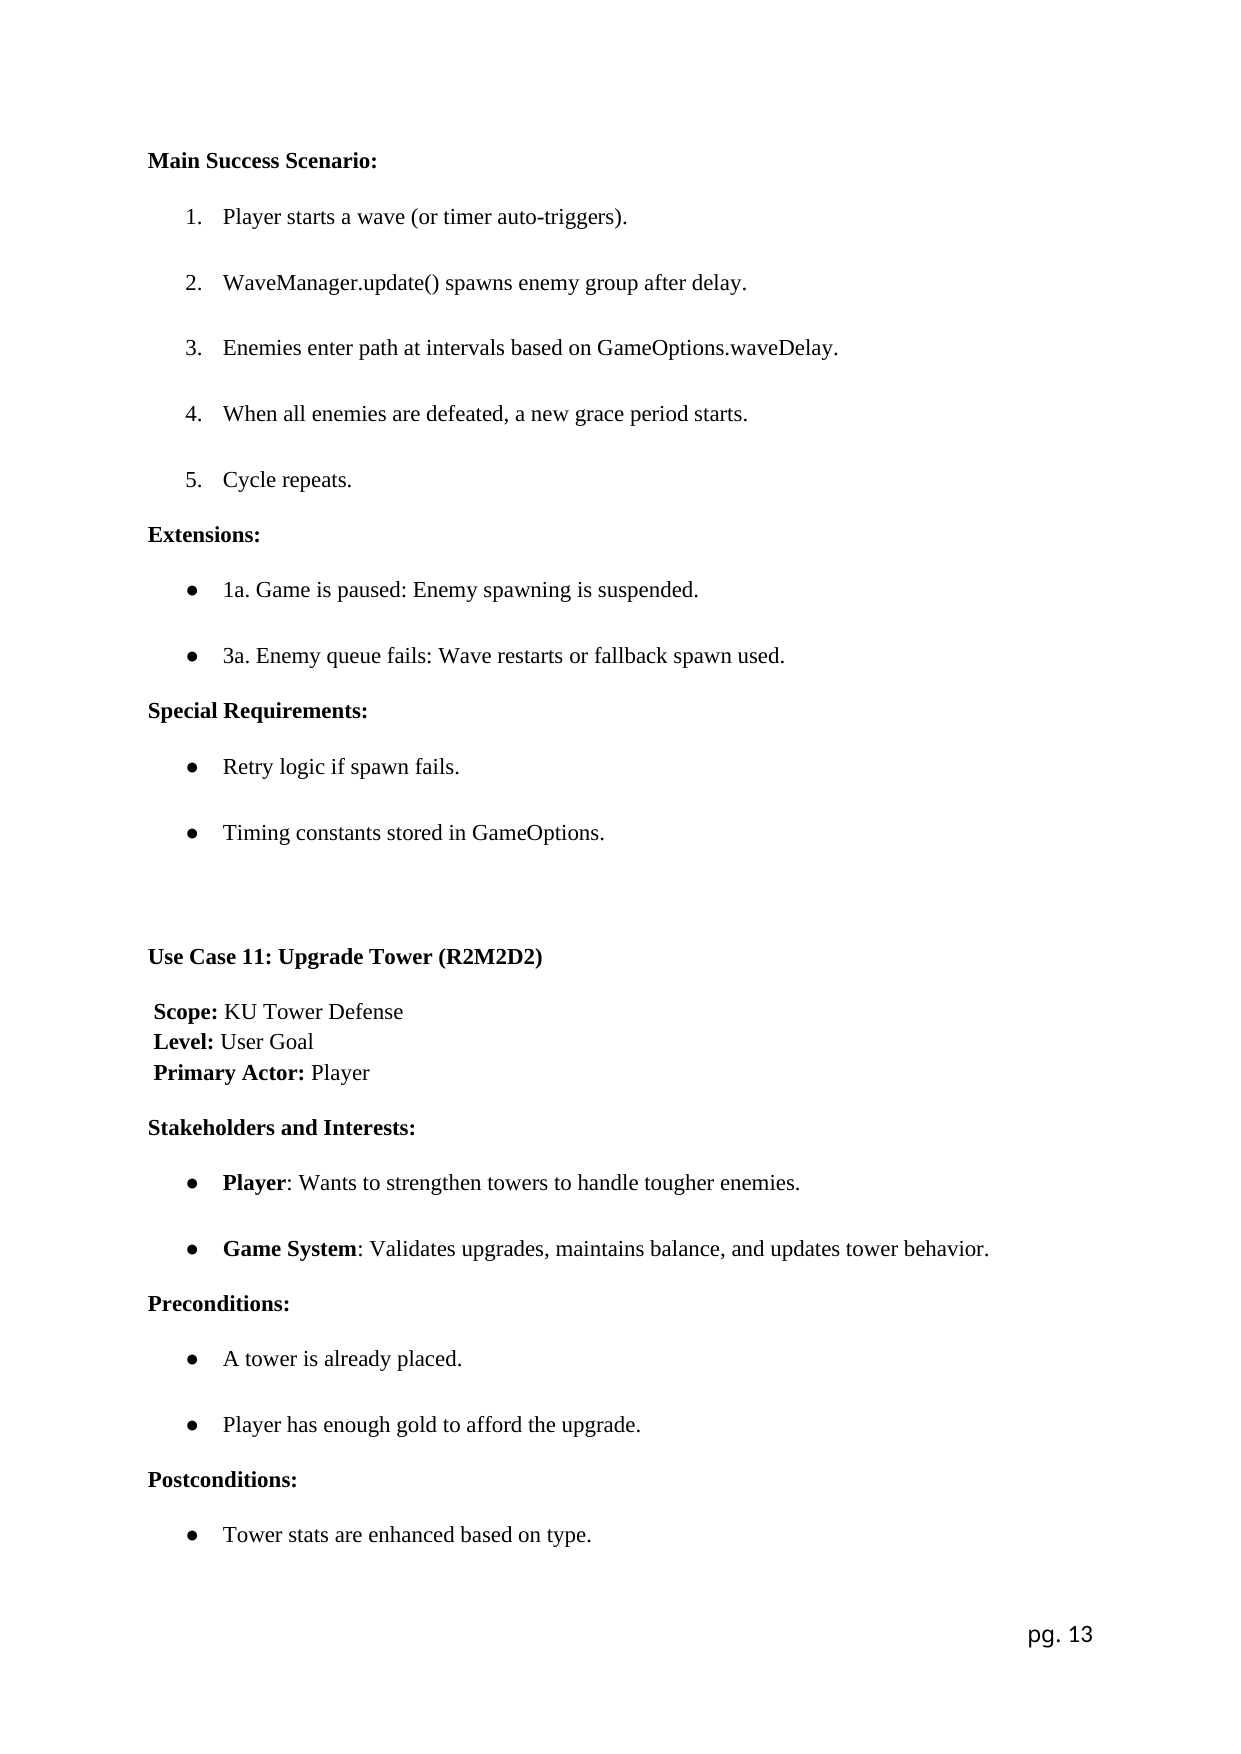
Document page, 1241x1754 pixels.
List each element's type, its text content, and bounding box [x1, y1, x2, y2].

text Main Success Scenario: [148, 148, 1093, 174]
list WaveManager.update() spawns enemy group after delay. [185, 269, 1093, 330]
text Scope: KU Tower Defense Level: User Goal Primary Actor: Player [148, 998, 1093, 1085]
list Player has enough gold to afford the upgrade. [185, 1411, 1093, 1437]
list A tower is already placed. [185, 1345, 1093, 1407]
list Player: Wants to strengthen towers to handle tougher enemies. [185, 1169, 1093, 1230]
list 3a. Enemy queue fails: Wave restarts or fallback spawn used. [185, 642, 1093, 669]
subtitle Use Case 11: Upgrade Tower (R2M2D2) [148, 943, 1093, 969]
list Game System: Validates upgrades, maintains balance, and updates tower behavior. [185, 1235, 1093, 1261]
text Special Requirements: [148, 698, 1093, 724]
list Player starts a wave (or timer auto-triggers). [185, 203, 1093, 264]
text Postconditions: [148, 1466, 1093, 1493]
text Stakeholders and Interests: [148, 1114, 1093, 1140]
list Enemies enter path at intervals based on GameOptions.waveDelay. [185, 334, 1093, 396]
list 1a. Game is paused: Enemy spawning is suspended. [185, 577, 1093, 638]
list Tower stats are enhanced based on type. [185, 1521, 1093, 1583]
text Extensions: [148, 521, 1093, 548]
list Retry logic if spawn fails. [185, 753, 1093, 814]
list Timing constants stored in GameOptions. [185, 819, 1093, 845]
text Preconditions: [148, 1290, 1093, 1316]
list When all enemies are defeated, a new grace period starts. [185, 400, 1093, 462]
list Cycle repeats. [185, 466, 1093, 492]
